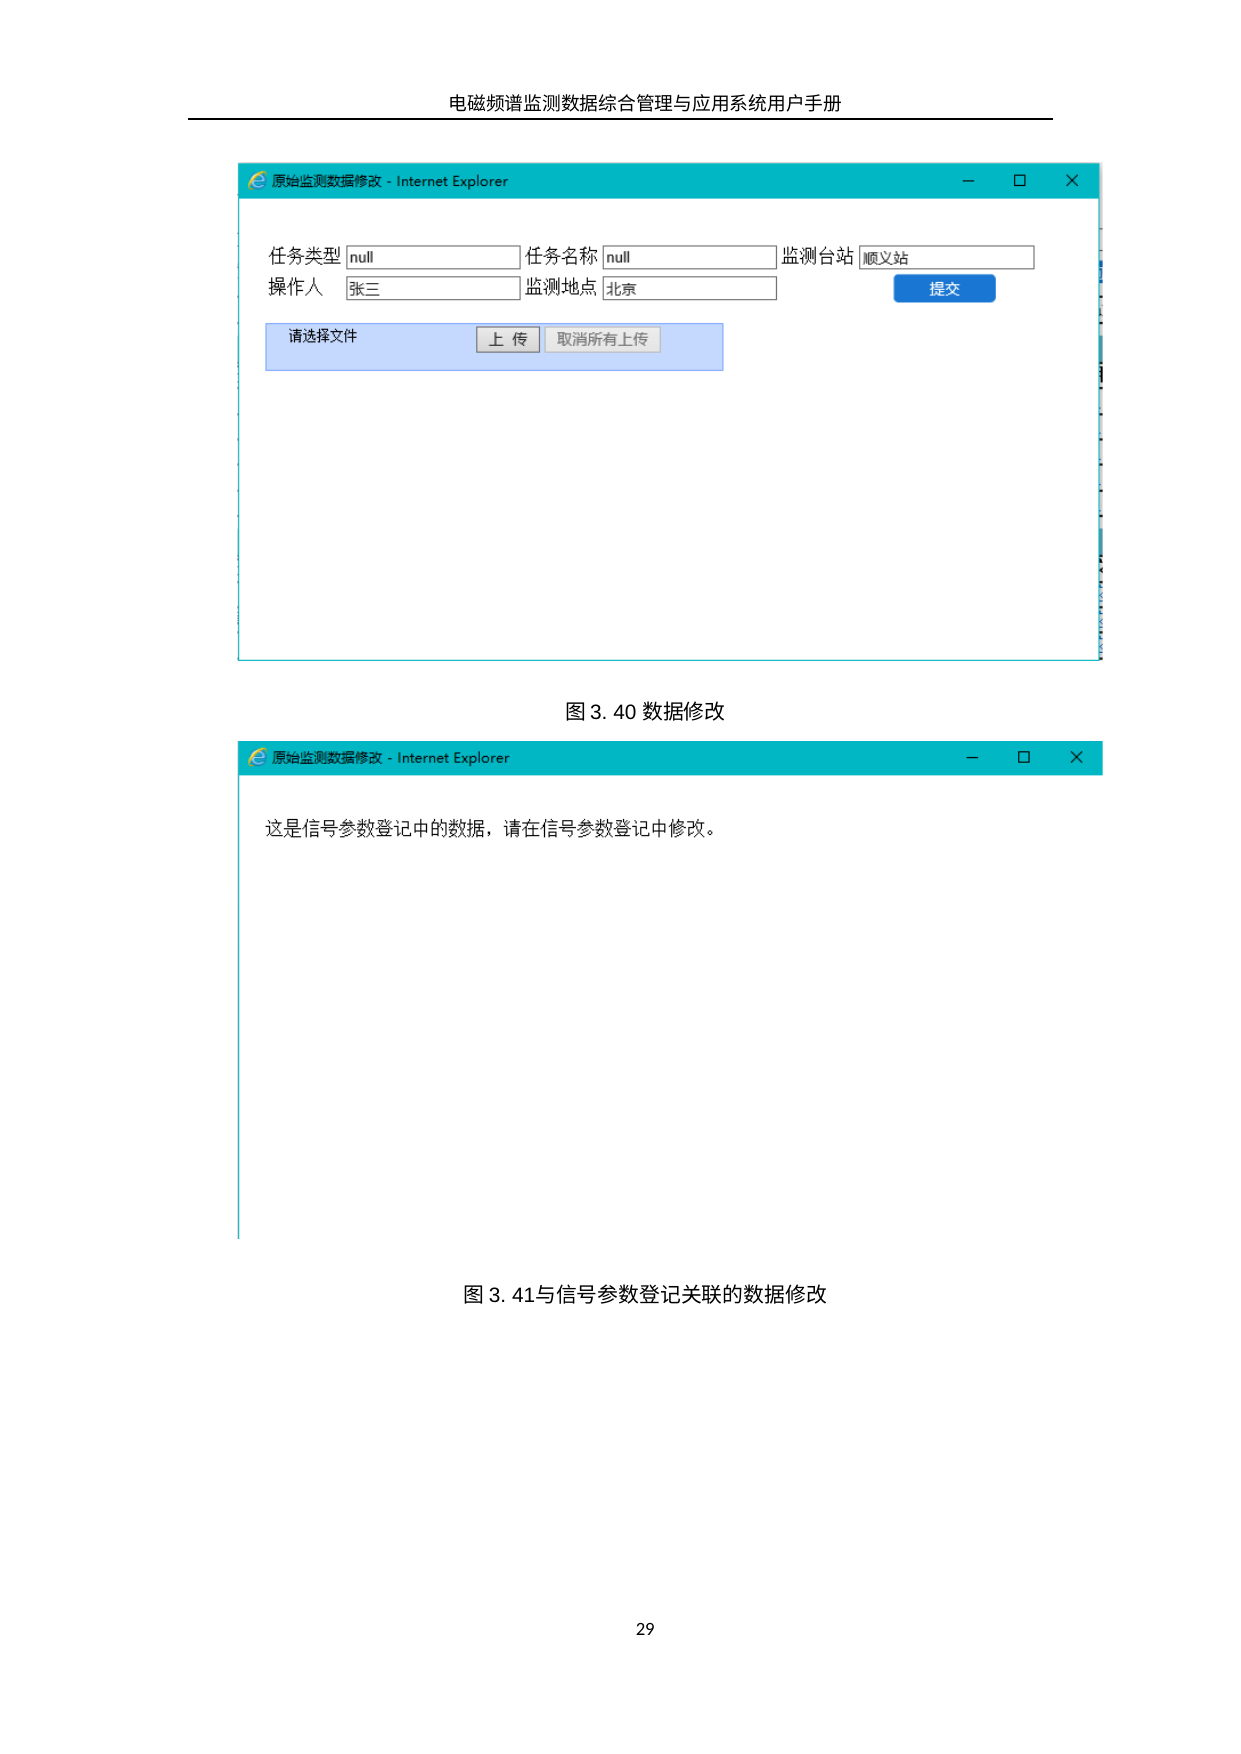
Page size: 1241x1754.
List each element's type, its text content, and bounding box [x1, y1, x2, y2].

text 图3. 41与信号参数登记关联的数据修改 [187, 1277, 1053, 1309]
picture [237, 162, 1103, 661]
text 图3. 40 数据修改 [187, 694, 1053, 726]
picture [237, 741, 1103, 1239]
